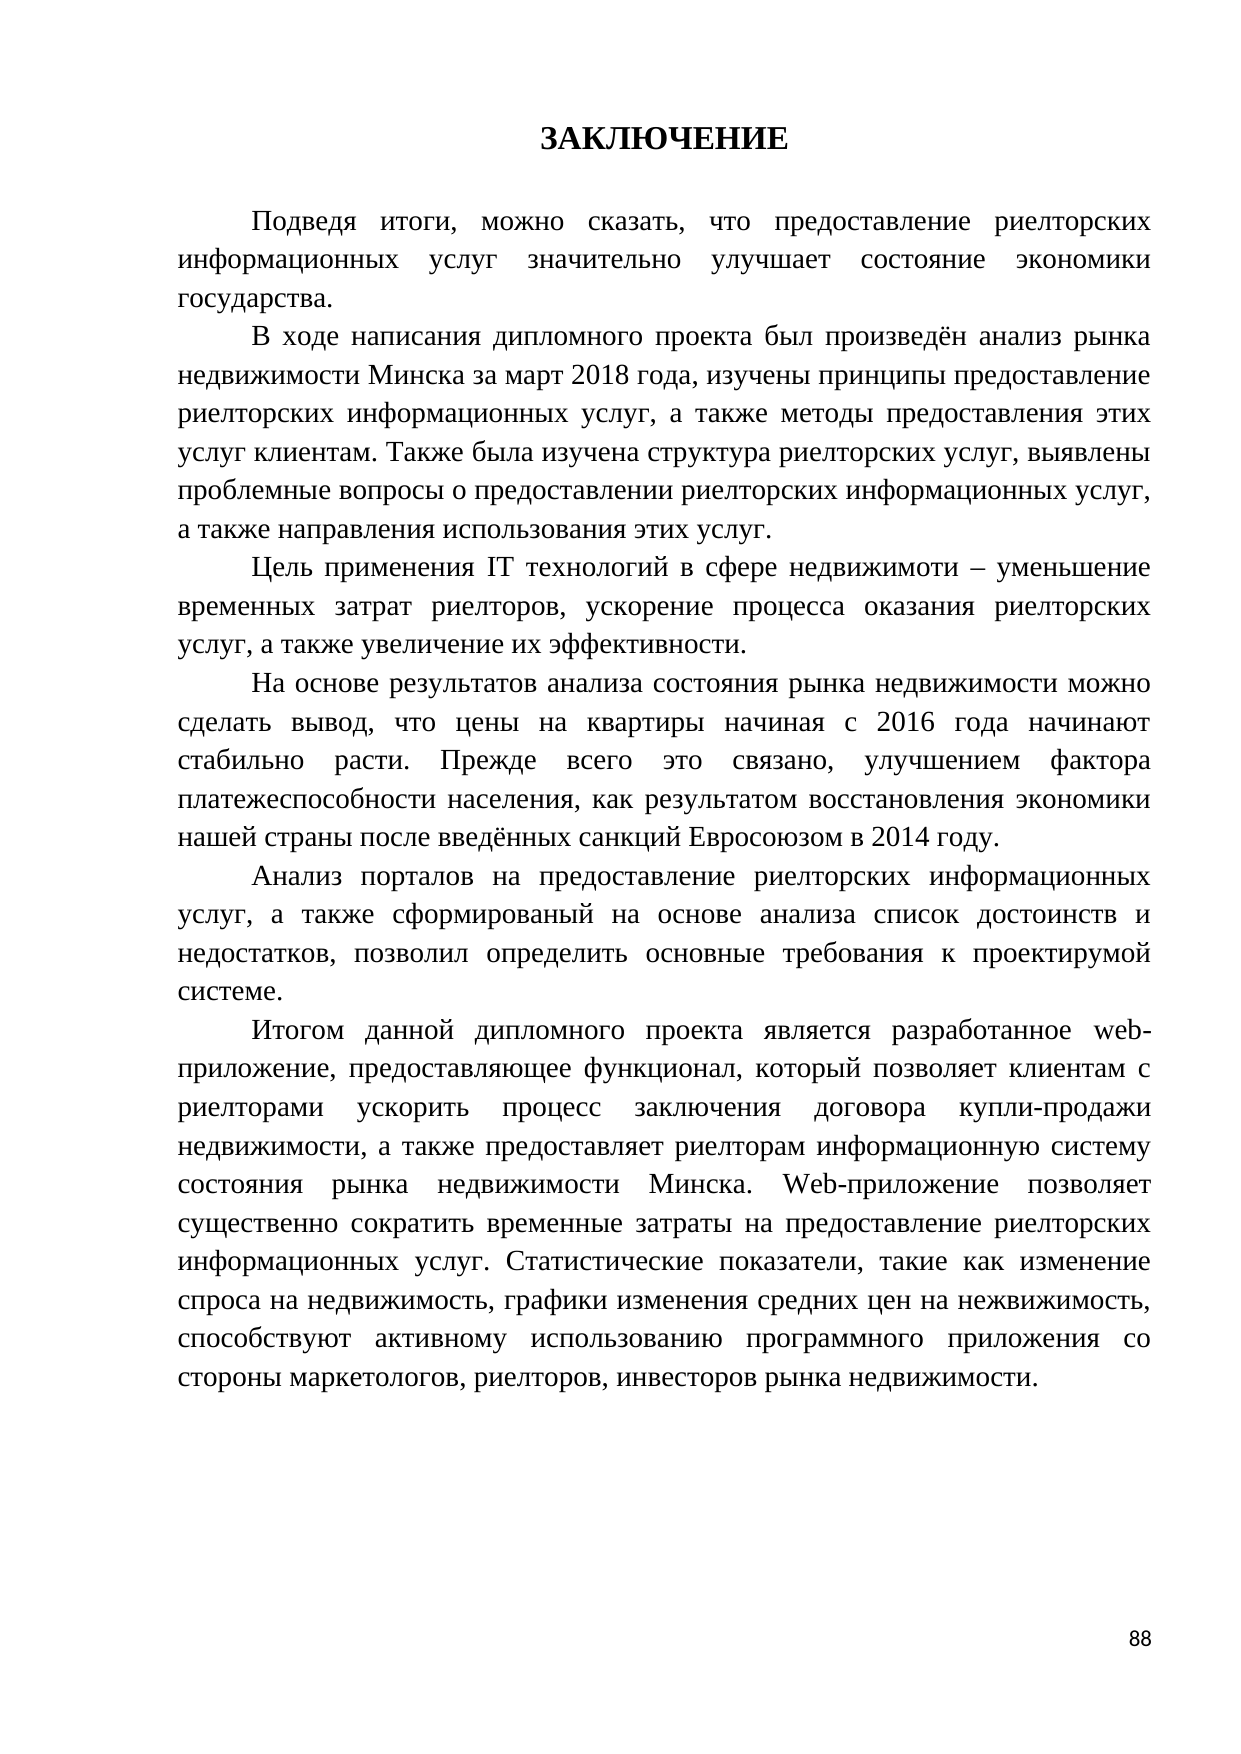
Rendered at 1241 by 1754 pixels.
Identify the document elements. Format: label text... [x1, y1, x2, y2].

text Подведя итоги, можно сказать, что предоставление риелторских информационных услуг значительно улучшает состояние экономики государства. [177, 203, 1152, 241]
text Цель применения IT технологий в сфере недвижимоти – уменьшение временных затрат риелторов, ускорение процесса оказания риелторских услуг, а также увеличение их эффективности. [177, 622, 1152, 660]
text Анализ порталов на предоставление риелторских информационных услуг, а также сформированый на основе анализа список достоинств и недостатков, позволил определить основные требования к проектирумой системе. [177, 968, 1152, 1007]
text Анализ порталов на предоставление риелторских информационных услуг, а также сформированый на основе анализа список достоинств и недостатков, позволил определить основные требования к проектирумой системе. [177, 858, 1152, 896]
text ЗАКЛЮЧЕНИЕ [177, 118, 1152, 156]
text На основе результатов анализа состояния рынка недвижимости можно сделать вывод, что цены на квартиры начиная с 2016 года начинают стабильно расти. Прежде всего это связано, улучшением фактора платежеспособности населения, как результатом восстановления экономики нашей страны после введённых санкций Евросоюзом в 2014 году. [177, 814, 1152, 853]
text Цель применения IT технологий в сфере недвижимоти – уменьшение временных затрат риелторов, ускорение процесса оказания риелторских услуг, а также увеличение их эффективности. [177, 549, 1152, 588]
text Подведя итоги, можно сказать, что предоставление риелторских информационных услуг значительно улучшает состояние экономики государства. [177, 275, 1152, 313]
text В ходе написания дипломного проекта был произведён анализ рынка недвижимости Минска за март 2018 года, изучены принципы предоставление риелторских информационных услуг, а также методы предоставления этих услуг клиентам. Также была изучена структура риелторских услуг, выявлены проблемные вопросы о предоставлении риелторских информационных услуг, а также направления использования этих услуг. [177, 506, 1152, 544]
text На основе результатов анализа состояния рынка недвижимости можно сделать вывод, что цены на квартиры начиная с 2016 года начинают стабильно расти. Прежде всего это связано, улучшением фактора платежеспособности населения, как результатом восстановления экономики нашей страны после введённых санкций Евросоюзом в 2014 году. [177, 665, 1152, 704]
text Итогом данной дипломного проекта является разработанное web-приложение, предоставляющее функционал, который позволяет клиентам с риелторами ускорить процесс заключения договора купли-продажи недвижимости, а также предоставляет риелторам информационную систему состояния рынка недвижимости Минска. Web-приложение позволяет существенно сократить временные затраты на предоставление риелторских информационных услуг. Статистические показатели, такие как изменение спроса на недвижимость, графики изменения средних цен на нежвижимость, способствуют активному использованию программного приложения со стороны маркетологов, риелторов, инвесторов рынка недвижимости. [177, 1161, 1152, 1392]
text В ходе написания дипломного проекта был произведён анализ рынка недвижимости Минска за март 2018 года, изучены принципы предоставление риелторских информационных услуг, а также методы предоставления этих услуг клиентам. Также была изучена структура риелторских услуг, выявлены проблемные вопросы о предоставлении риелторских информационных услуг, а также направления использования этих услуг. [177, 318, 1152, 357]
